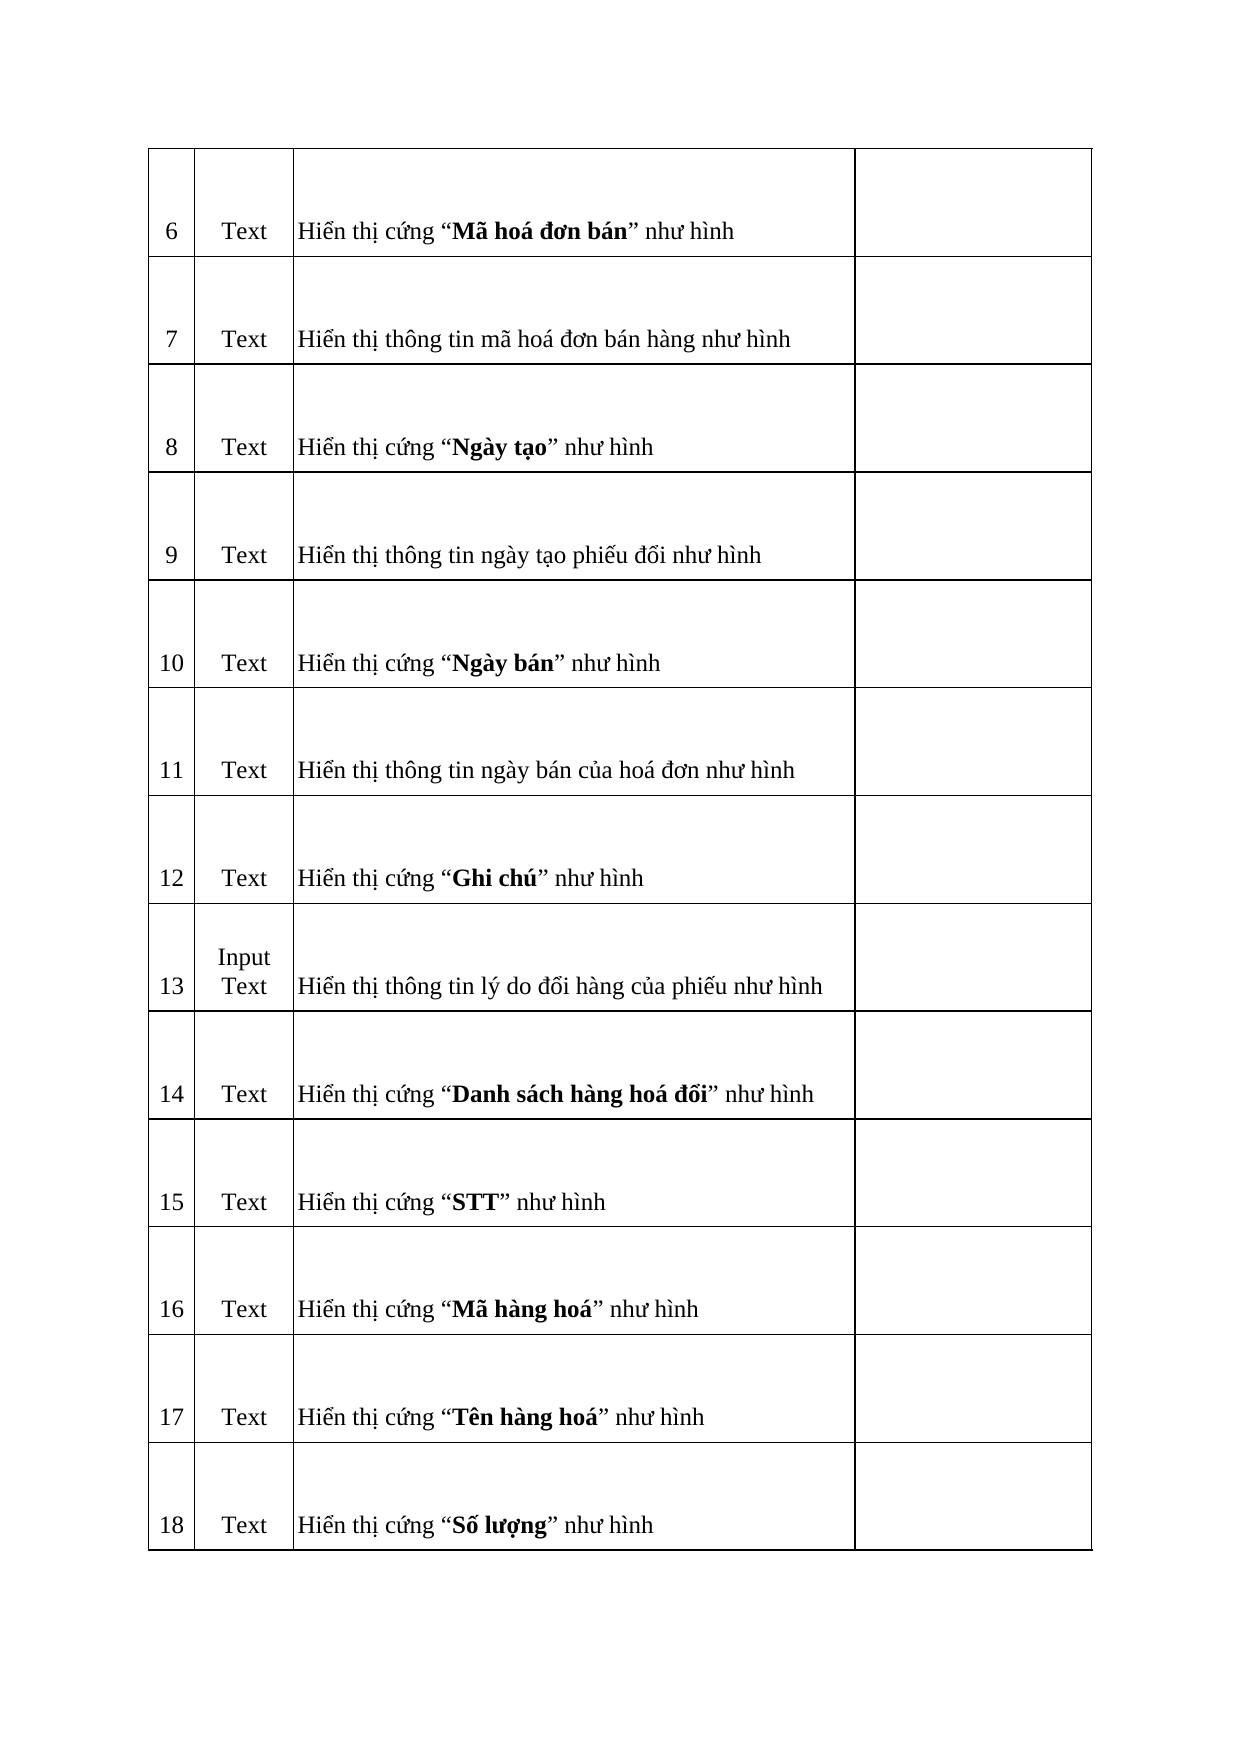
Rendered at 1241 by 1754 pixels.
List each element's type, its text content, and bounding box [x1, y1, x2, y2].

table_cell 16 [149, 1227, 194, 1334]
table_cell 6 [149, 149, 194, 256]
table_cell [856, 1335, 1091, 1441]
table_cell 10 [149, 581, 194, 687]
table_cell 17 [149, 1335, 194, 1441]
table_cell Text [195, 149, 293, 256]
table_cell Hiển thị cứng “Danh sách hàng hoá đổi” như hình [294, 1012, 854, 1118]
table_cell 9 [149, 473, 194, 579]
table_cell 8 [149, 365, 194, 471]
table_cell Hiển thị cứng “Ngày bán” như hình [294, 581, 854, 687]
table_cell [856, 149, 1091, 256]
table_cell Hiển thị cứng “Ghi chú” như hình [294, 796, 854, 902]
table_cell [856, 1012, 1091, 1118]
table_cell 14 [149, 1012, 194, 1118]
table_cell Hiển thị cứng “Mã hoá đơn bán” như hình [294, 149, 854, 256]
table_cell Text [195, 257, 293, 363]
table_cell [856, 1227, 1091, 1334]
table_cell 15 [149, 1120, 194, 1226]
table_cell [856, 904, 1091, 1010]
table_cell Hiển thị thông tin ngày tạo phiếu đổi như hình [294, 473, 854, 579]
table_cell Text [195, 1335, 293, 1441]
table_cell 13 [149, 904, 194, 1010]
table_cell Hiển thị thông tin lý do đổi hàng của phiếu như hình [294, 904, 854, 1010]
table_cell [856, 365, 1091, 471]
table_cell [856, 1443, 1091, 1549]
table_cell [856, 257, 1091, 363]
table_cell Hiển thị thông tin ngày bán của hoá đơn như hình [294, 688, 854, 794]
table_cell Hiển thị thông tin mã hoá đơn bán hàng như hình [294, 257, 854, 363]
table_cell Hiển thị cứng “STT” như hình [294, 1120, 854, 1226]
table_cell Text [195, 1443, 293, 1549]
table_cell Hiển thị cứng “Mã hàng hoá” như hình [294, 1227, 854, 1334]
table_cell 12 [149, 796, 194, 902]
table_cell Text [195, 1227, 293, 1334]
table_cell [856, 796, 1091, 902]
table_cell Text [195, 581, 293, 687]
table_cell [856, 473, 1091, 579]
table_cell Text [195, 1012, 293, 1118]
table_cell Input Text [195, 904, 293, 1010]
table_cell Text [195, 1120, 293, 1226]
table_cell [856, 1120, 1091, 1226]
table_cell [856, 581, 1091, 687]
table_cell Hiển thị cứng “Tên hàng hoá” như hình [294, 1335, 854, 1441]
table_cell 7 [149, 257, 194, 363]
table_cell 11 [149, 688, 194, 794]
table_cell Text [195, 796, 293, 902]
table_cell 18 [149, 1443, 194, 1549]
table_cell Text [195, 365, 293, 471]
table_cell Text [195, 688, 293, 794]
table_cell Hiển thị cứng “Số lượng” như hình [294, 1443, 854, 1549]
table_cell Text [195, 473, 293, 579]
table_cell [856, 688, 1091, 794]
table_cell Hiển thị cứng “Ngày tạo” như hình [294, 365, 854, 471]
